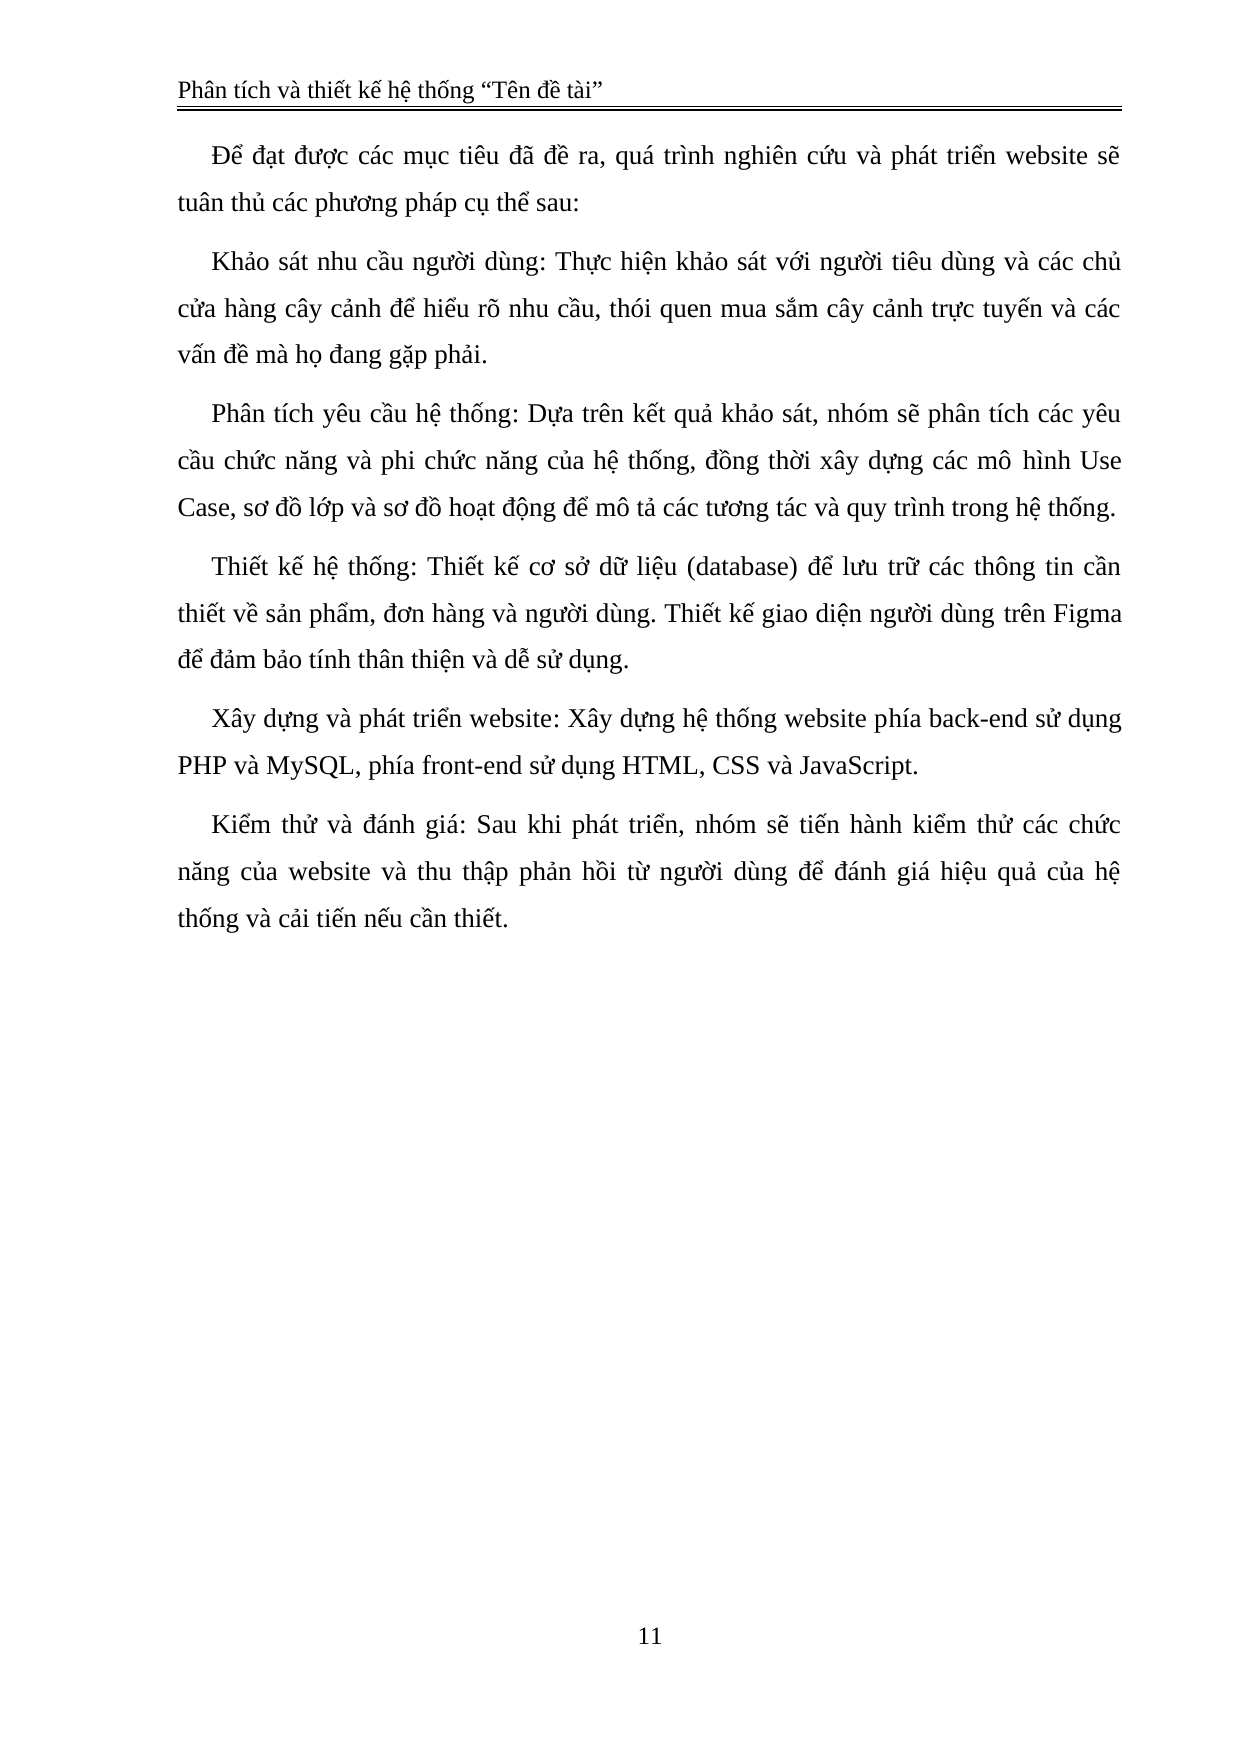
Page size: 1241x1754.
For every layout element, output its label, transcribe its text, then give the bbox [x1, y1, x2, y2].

text Kiểm thử và đánh giá: Sau khi phát triển, nhóm sẽ tiến hành kiểm thử các chức năng của website và thu thập phản hồi từ người dùng để đánh giá hiệu quả của hệ thống và cải tiến nếu cần thiết. [177, 808, 1122, 933]
text Xây dựng và phát triển website: Xây dựng hệ thống website phía back-end sử dụng PHP và MySQL, phía front-end sử dụng HTML, CSS và JavaScript. [177, 703, 1122, 780]
text Khảo sát nhu cầu người dùng: Thực hiện khảo sát với người tiêu dùng và các chủ cửa hàng cây cảnh để hiểu rõ nhu cầu, thói quen mua sắm cây cảnh trực tuyến và các vấn đề mà họ đang gặp phải. [177, 245, 1122, 369]
text Để đạt được các mục tiêu đã đề ra, quá trình nghiên cứu và phát triển website sẽ tuân thủ các phương pháp cụ thể sau: [177, 139, 1122, 217]
text Phân tích yêu cầu hệ thống: Dựa trên kết quả khảo sát, nhóm sẽ phân tích các yêu cầu chức năng và phi chức năng của hệ thống, đồng thời xây dựng các mô hình Use Case, sơ đồ lớp và sơ đồ hoạt động để mô tả các tương tác và quy trình trong hệ thống. [177, 398, 1122, 522]
text Thiết kế hệ thống: Thiết kế cơ sở dữ liệu (database) để lưu trữ các thông tin cần thiết về sản phẩm, đơn hàng và người dùng. Thiết kế giao diện người dùng trên Figma để đảm bảo tính thân thiện và dễ sử dụng. [177, 550, 1122, 674]
